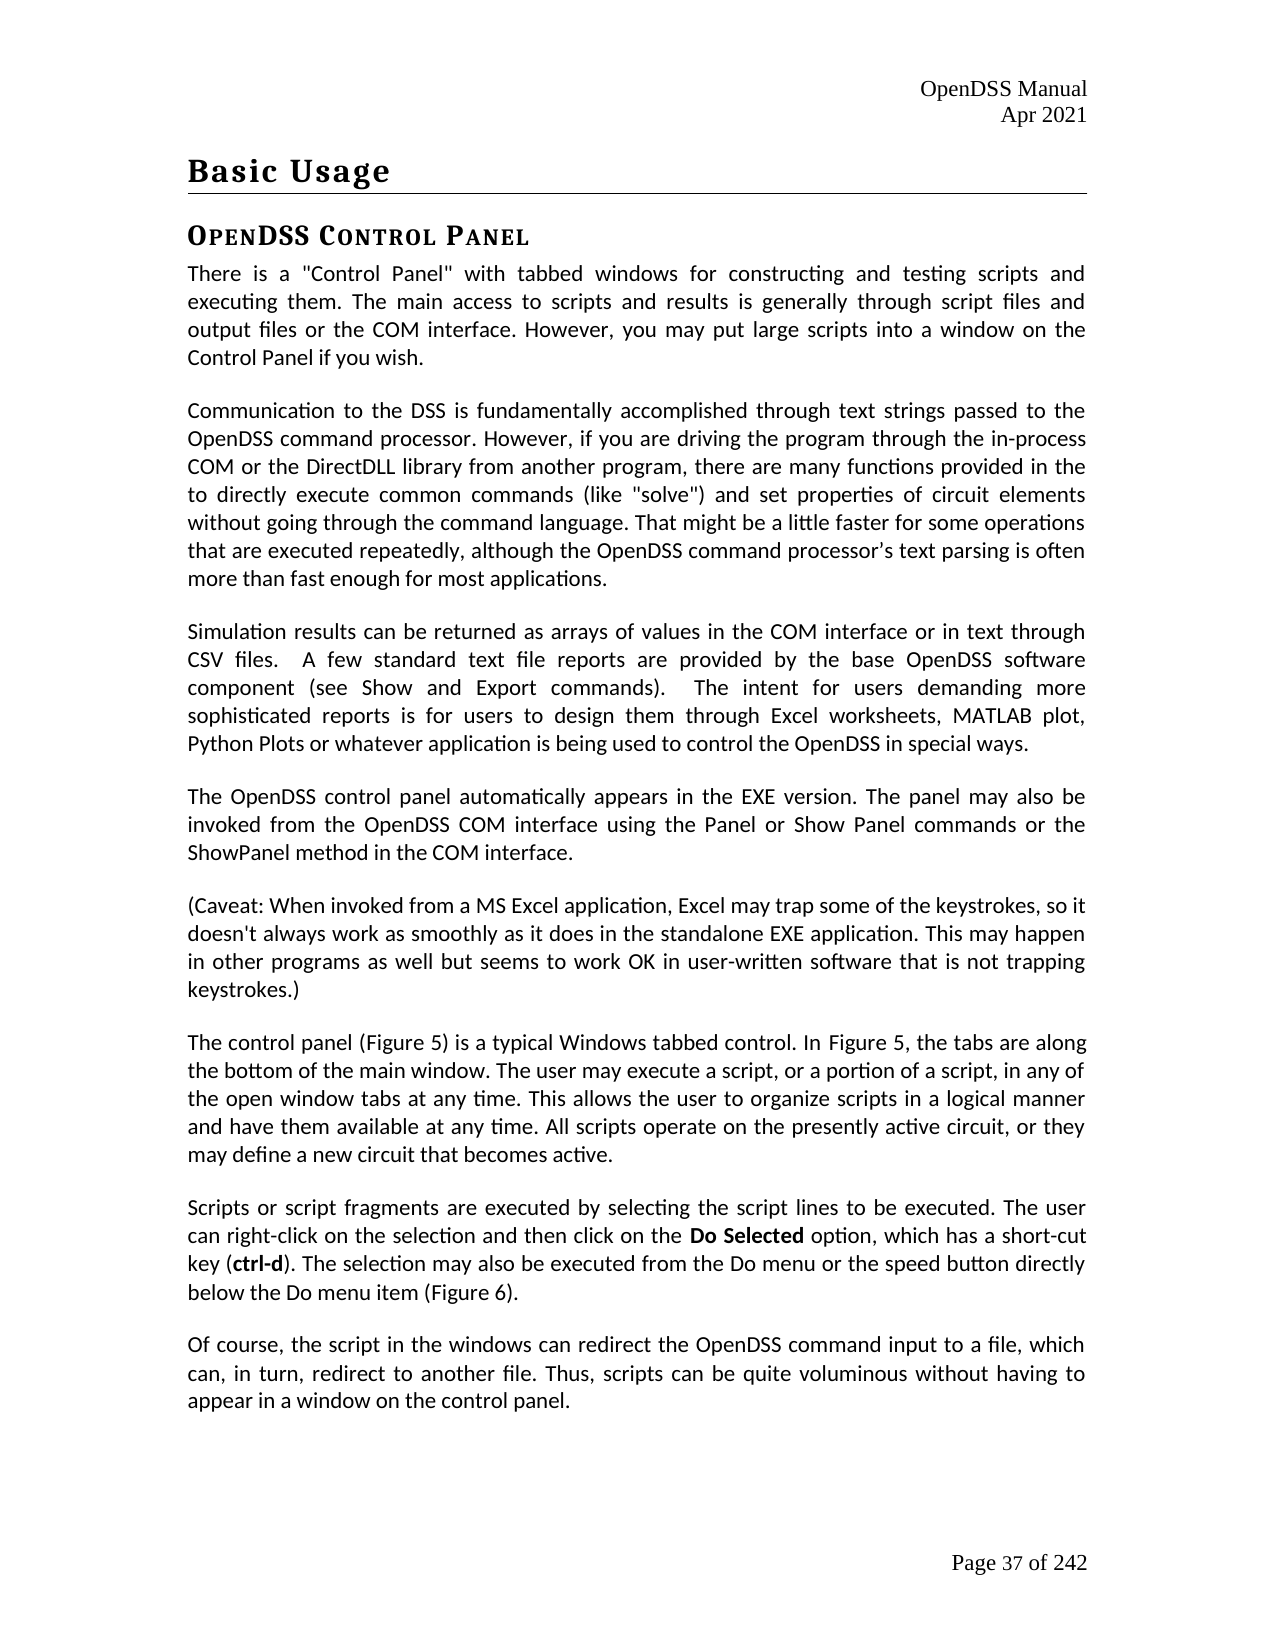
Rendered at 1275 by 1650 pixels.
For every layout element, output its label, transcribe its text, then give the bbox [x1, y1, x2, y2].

text Of course, the script in the windows can redirect the OpenDSS command input to a file, which can, in turn, redirect to another file. Thus, scripts can be quite voluminous without having to appear in a window on the control panel. [187, 1331, 1087, 1415]
text Simulation results can be returned as arrays of values in the COM interface or in text through CSV files. A few standard text file reports are provided by the base OpenDSS software component (see Show and Export commands). The intent for users demanding more sophisticated reports is for users to design them through Excel worksheets, MATLAB plot, Python Plots or whatever application is being used to control the OpenDSS in special ways. [187, 617, 1087, 757]
text Communication to the DSS is fundamentally accomplished through text strings passed to the OpenDSS command processor. However, if you are driving the program through the in-process COM or the DirectDLL library from another program, there are many functions provided in the to directly execute common commands (like "solve") and set properties of circuit elements without going through the command language. That might be a little faster for some operations that are executed repeatedly, although the OpenDSS command processor’s text parsing is often more than fast enough for most applications. [187, 396, 1087, 592]
text Scripts or script fragments are executed by selecting the script lines to be executed. The user can right-click on the selection and then click on the Do Selected option, which has a short-cut key (ctrl-d). The selection may also be executed from the Do menu or the speed button directly below the Do menu item (Figure 6). [187, 1193, 1087, 1306]
text There is a "Control Panel" with tabbed windows for constructing and testing scripts and executing them. The main access to scripts and results is generally through script files and output files or the COM interface. However, you may put large scripts into a window on the Control Panel if you wish. [187, 259, 1087, 371]
text (Caveat: When invoked from a MS Excel application, Excel may trap some of the keystrokes, so it doesn't always work as smoothly as it does in the standalone EXE application. This may happen in other programs as well but seems to work OK in user-written software that is not trapping keystrokes.) [187, 891, 1087, 1003]
subtitle OpenDSS Control Panel [187, 219, 1087, 253]
subtitle Basic Usage [187, 153, 1087, 194]
text The OpenDSS control panel automatically appears in the EXE version. The panel may also be invoked from the OpenDSS COM interface using the Panel or Show Panel commands or the ShowPanel method in the COM interface. [187, 782, 1087, 866]
text The control panel (Figure 5) is a typical Windows tabbed control. In Figure 5, the tabs are along the bottom of the main window. The user may execute a script, or a portion of a script, in any of the open window tabs at any time. This allows the user to organize scripts in a logical manner and have them available at any time. All scripts operate on the presently active circuit, or they may define a new circuit that becomes active. [187, 1028, 1087, 1168]
